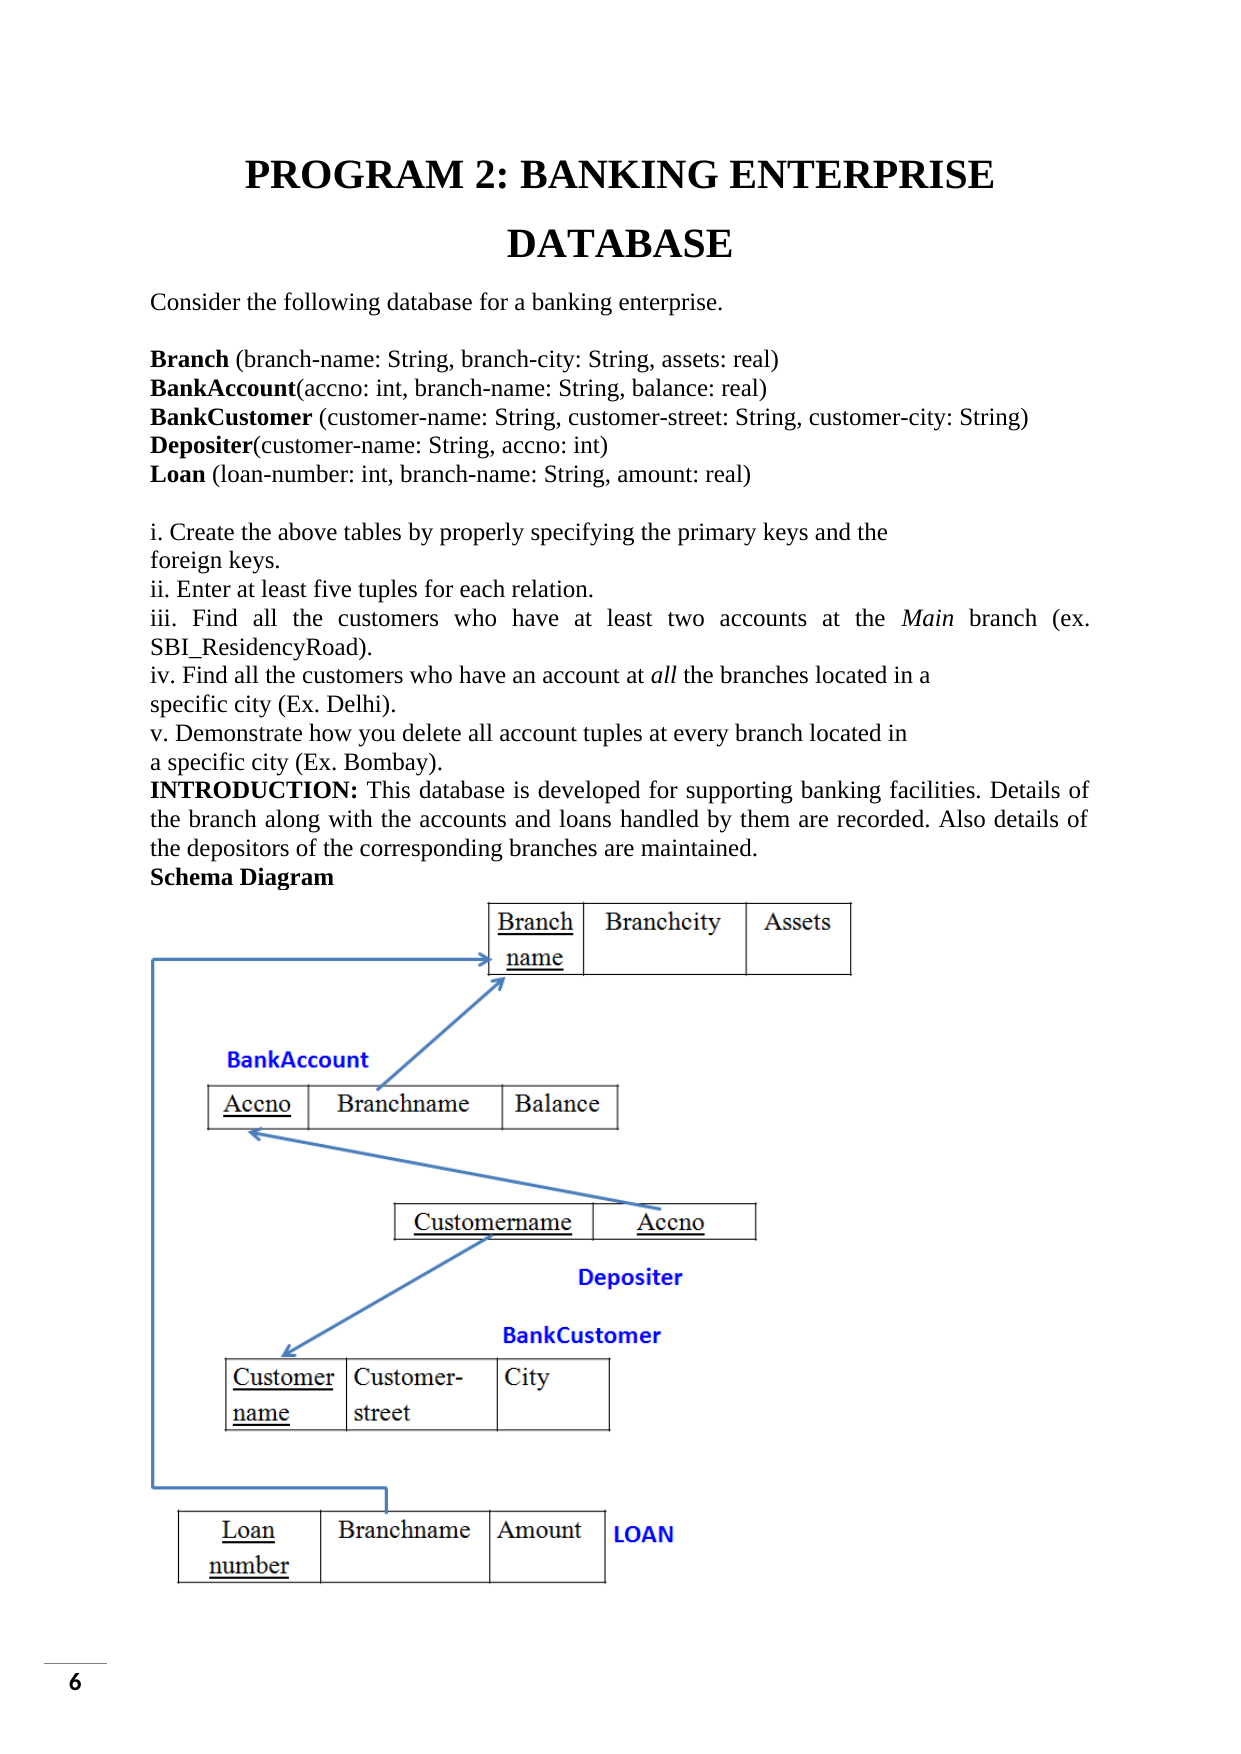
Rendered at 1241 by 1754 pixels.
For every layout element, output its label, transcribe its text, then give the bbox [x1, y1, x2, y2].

text INTRODUCTION: This database is developed for supporting banking facilities. Details of the branch along with the accounts and loans handled by them are recorded. Also details of the depositors of the corresponding branches are maintained. [150, 775, 1090, 862]
text i. Create the above tables by properly specifying the primary keys and the [150, 517, 1090, 545]
text Schema Diagram [150, 862, 1090, 890]
text iii. Find all the customers who have at least two accounts at the Main branch (ex. SBI_ResidencyRoad). [150, 603, 1090, 660]
text ii. Enter at least five tuples for each relation. [150, 574, 1090, 603]
text v. Demonstrate how you delete all account tuples at every branch located in [150, 718, 1090, 747]
text Loan (loan-number: int, branch-name: String, amount: real) [150, 459, 1090, 488]
text BankCustomer (customer-name: String, customer-street: String, customer-city: String) [150, 402, 1090, 430]
text BankAccount(accno: int, branch-name: String, balance: real) [150, 373, 1090, 402]
text specific city (Ex. Delhi). [150, 689, 1090, 718]
text a specific city (Ex. Bombay). [150, 747, 1090, 775]
text foreign keys. [150, 545, 1090, 574]
text iv. Find all the customers who have an account at all the branches located in a [150, 660, 1090, 689]
text Consider the following database for a banking enterprise. [150, 287, 1090, 315]
text Branch (branch-name: String, branch-city: String, assets: real) [150, 344, 1090, 373]
text PROGRAM 2: BANKING ENTERPRISE [150, 150, 1090, 198]
text Depositer(customer-name: String, accno: int) [150, 430, 1090, 459]
picture [150, 890, 863, 1595]
text DATABASE [150, 218, 1090, 266]
